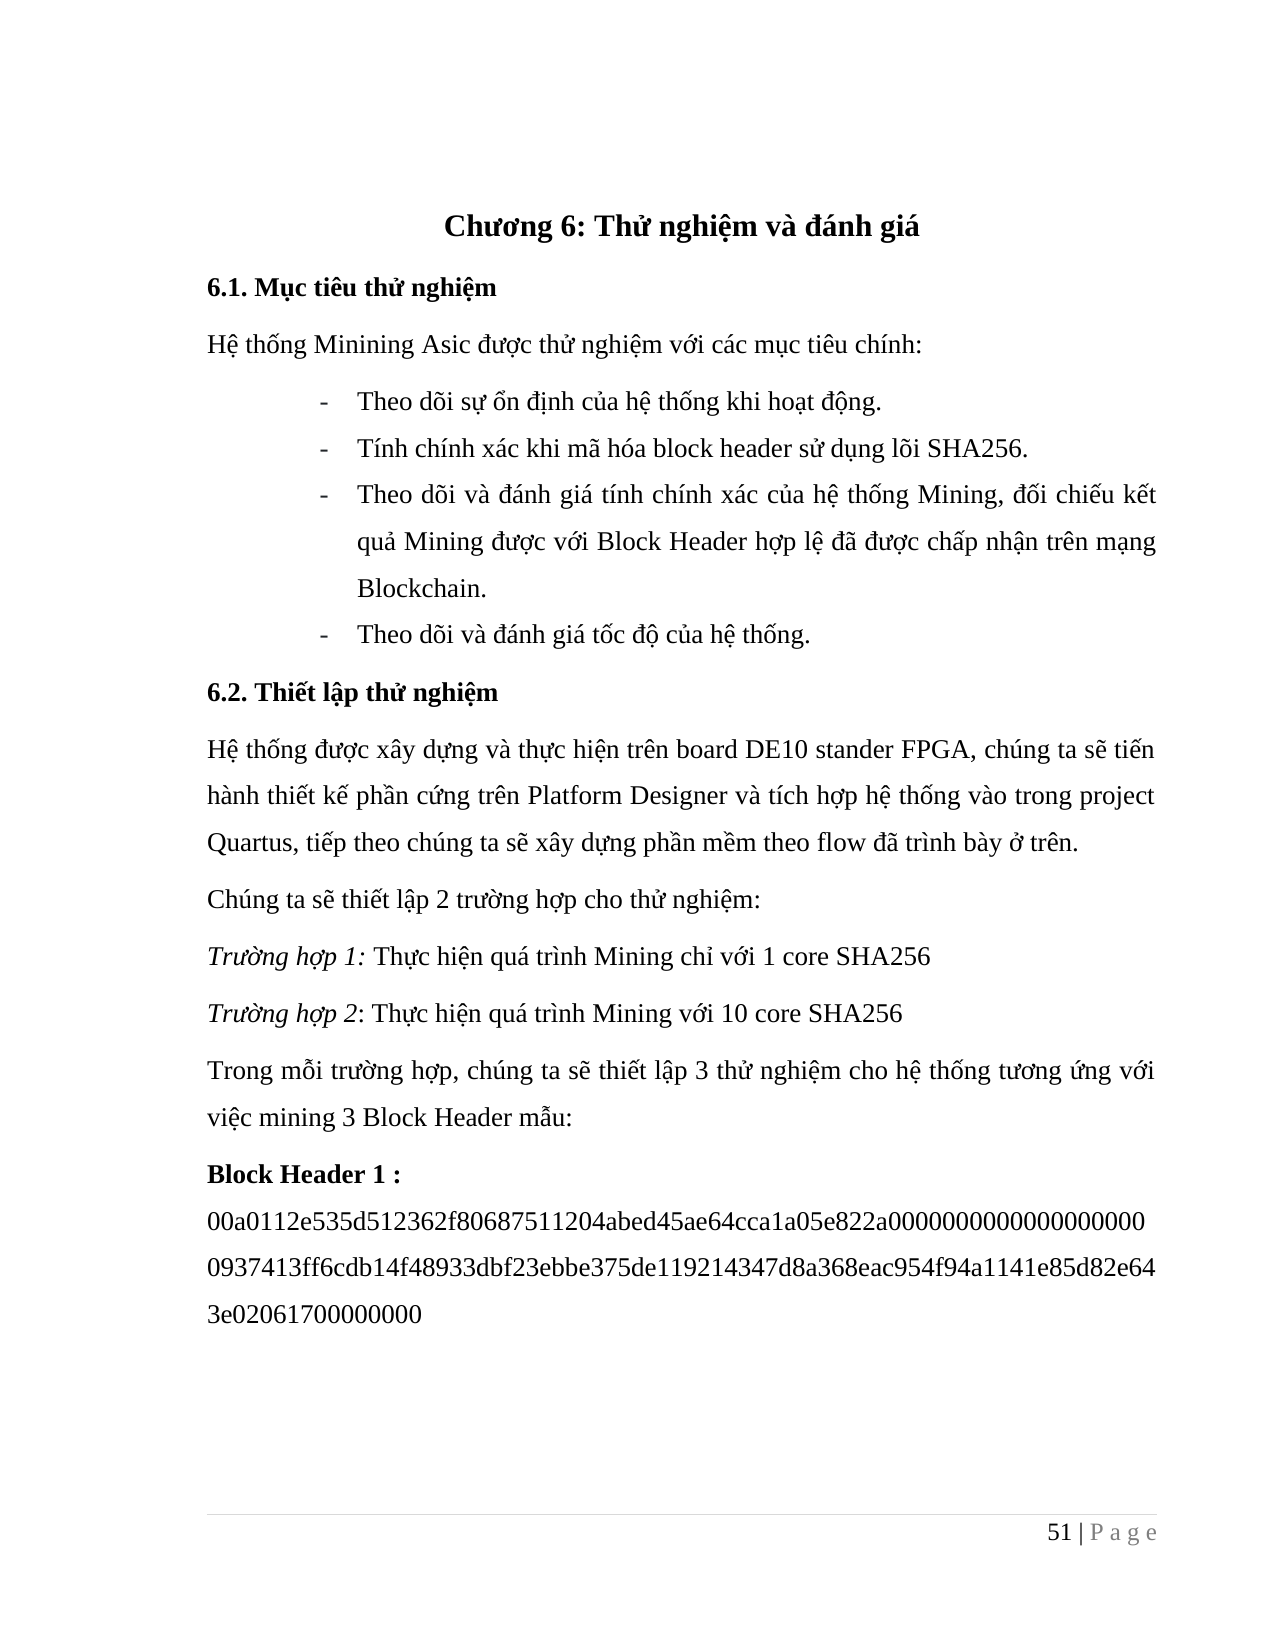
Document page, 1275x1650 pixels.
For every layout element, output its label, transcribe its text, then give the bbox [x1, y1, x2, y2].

list Tính chính xác khi mã hóa block header sử dụng lõi SHA256. [319, 432, 1157, 463]
text Hệ thống được xây dựng và thực hiện trên board DE10 stander FPGA, chúng ta sẽ tiến hành thiết kế phần cứng trên Platform Designer và tích hợp hệ thống vào trong project Quartus, tiếp theo chúng ta sẽ xây dựng phần mềm theo flow đã trình bày ở trên. [207, 733, 1157, 857]
text Trường hợp 1: Thực hiện quá trình Mining chỉ với 1 core SHA256 [207, 940, 1157, 971]
text Chương 6: Thử nghiệm và đánh giá [207, 207, 1157, 243]
text Trường hợp 2: Thực hiện quá trình Mining với 10 core SHA256 [207, 997, 1157, 1028]
text Hệ thống Minining Asic được thử nghiệm với các mục tiêu chính: [207, 328, 1157, 359]
text 6.1. Mục tiêu thử nghiệm [207, 271, 1157, 302]
text 6.2. Thiết lập thử nghiệm [207, 676, 1157, 707]
text Chúng ta sẽ thiết lập 2 trường hợp cho thử nghiệm: [207, 883, 1157, 914]
list Theo dõi và đánh giá tính chính xác của hệ thống Mining, đối chiếu kết quả Mining được với Block Header hợp lệ đã được chấp nhận trên mạng Blockchain. [319, 478, 1157, 603]
list Theo dõi và đánh giá tốc độ của hệ thống. [319, 618, 1157, 650]
text Block Header 1 : 00a0112e535d512362f80687511204abed45ae64cca1a05e822a00000000000000000000937413ff6cdb14f48933dbf23ebbe375de119214347d8a368eac954f94a1141e85d82e643e02061700000000 [207, 1158, 1157, 1329]
text Trong mỗi trường hợp, chúng ta sẽ thiết lập 3 thử nghiệm cho hệ thống tương ứng với việc mining 3 Block Header mẫu: [207, 1054, 1157, 1132]
list Theo dõi sự ổn định của hệ thống khi hoạt động. [319, 385, 1157, 416]
